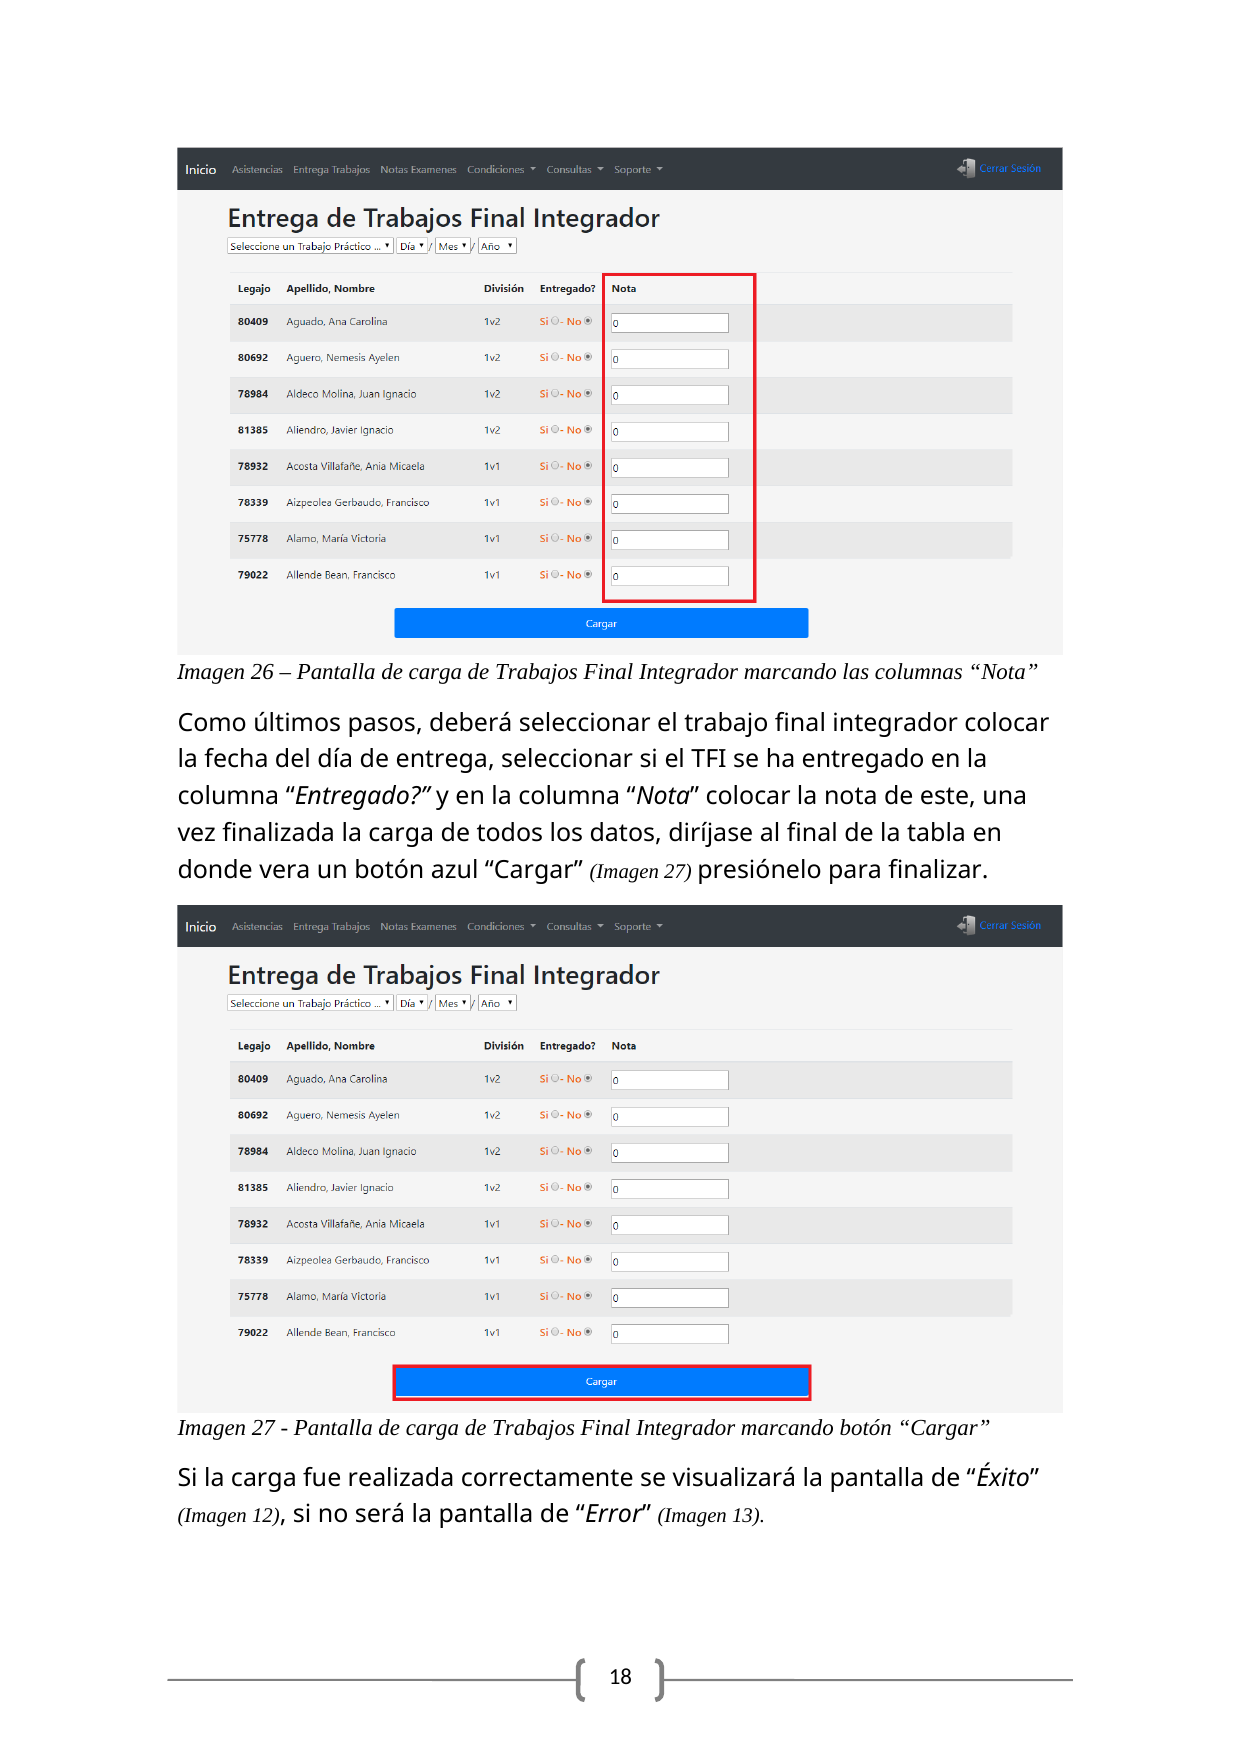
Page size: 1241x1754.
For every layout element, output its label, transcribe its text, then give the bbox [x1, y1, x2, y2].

text Si la carga fue realizada correctamente se visualizará la pantalla de “Éxito” (Imagen 12), si no será la pantalla de “Error” (Imagen 13). [177, 1459, 1063, 1530]
text Imagen 27 - Pantalla de carga de Trabajos Final Integrador marcando botón “Cargar” [177, 1413, 1063, 1441]
picture [177, 147, 1063, 655]
picture [177, 905, 1063, 1413]
text Imagen 26 – Pantalla de carga de Trabajos Final Integrador marcando las columnas “Nota” [177, 655, 1063, 686]
text Como últimos pasos, deberá seleccionar el trabajo final integrador colocar la fecha del día de entrega, seleccionar si el TFI se ha entregado en la columna “Entregado?” y en la columna “Nota” colocar la nota de este, una vez finalizada la carga de todos los datos, diríjase al final de la tabla en donde vera un botón azul “Cargar” (Imagen 27) presiónelo para finalizar. [177, 704, 1063, 886]
